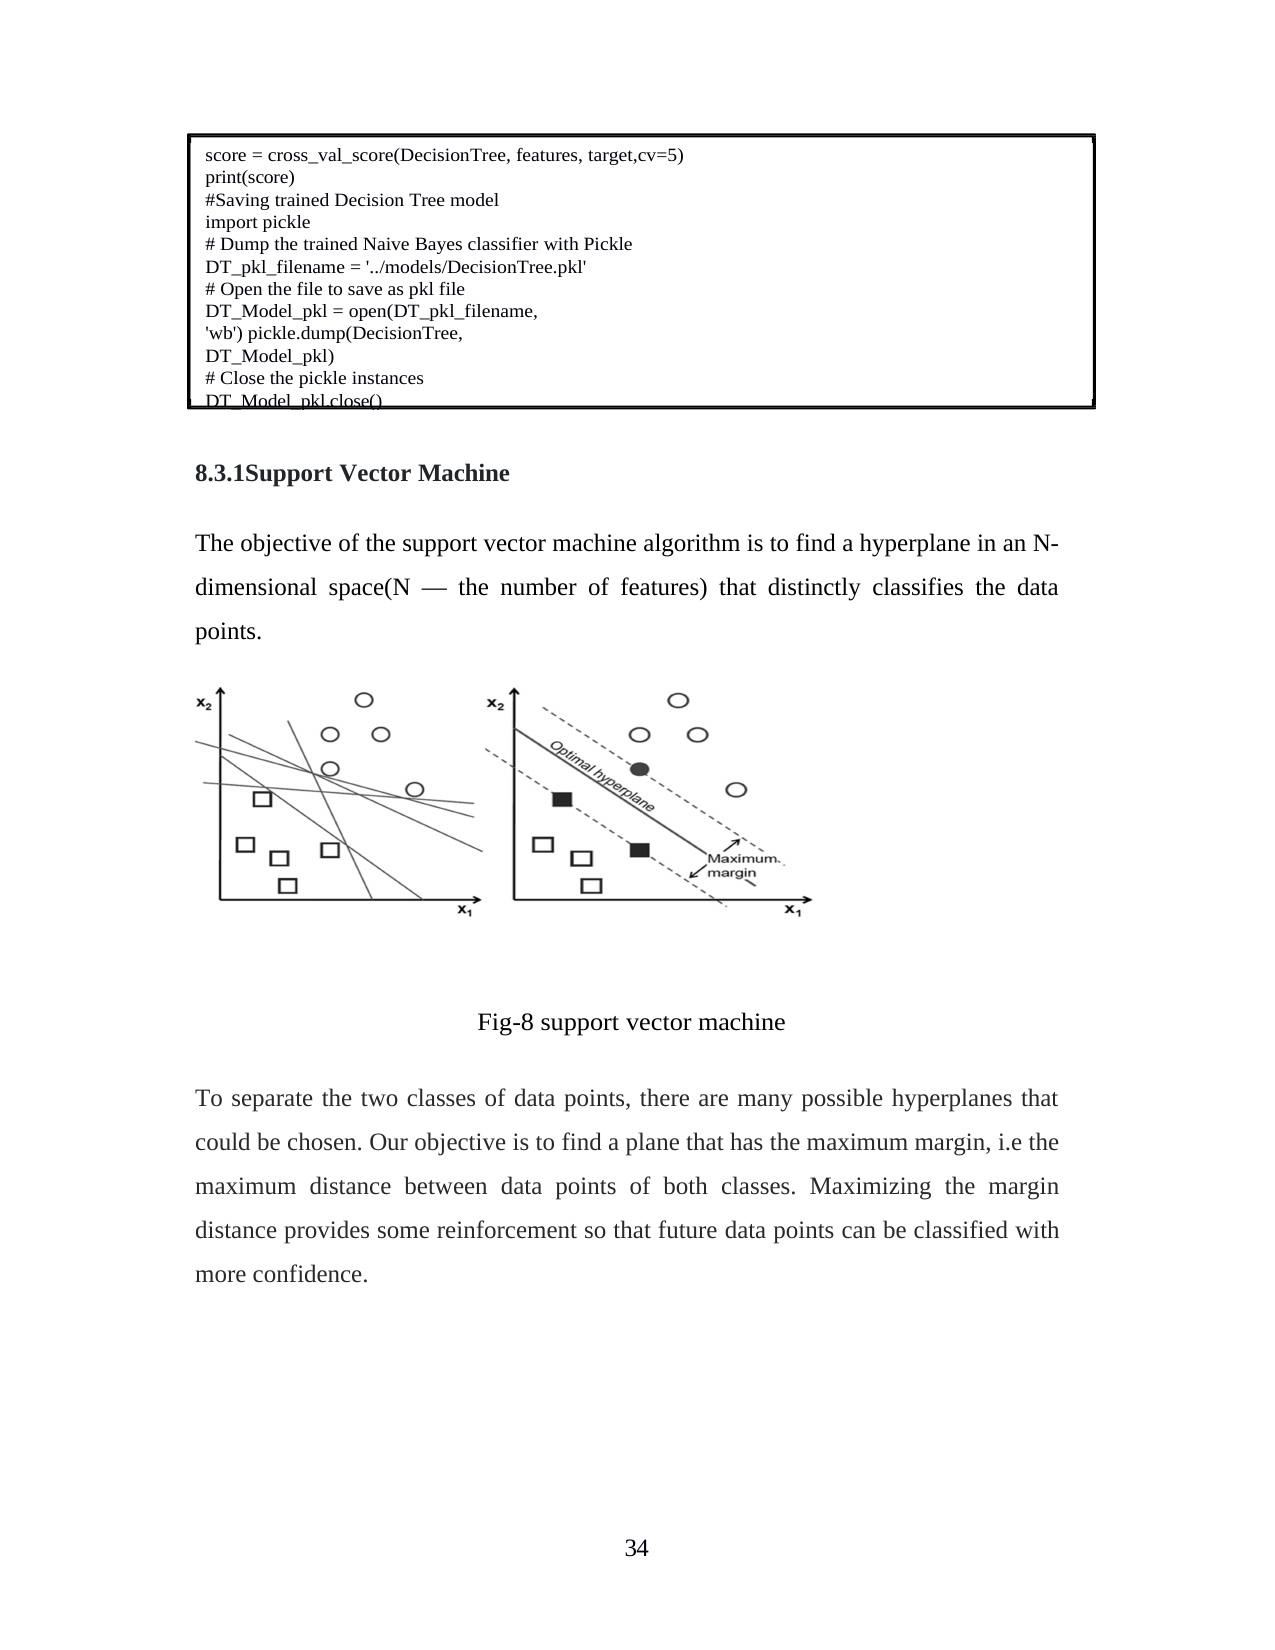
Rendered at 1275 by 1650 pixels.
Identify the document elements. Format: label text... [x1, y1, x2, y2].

picture [194, 687, 815, 918]
text Fig-8 support vector machine [477, 1007, 1123, 1036]
text To separate the two classes of data points, there are many possible hyperplanes that could be chosen. Our objective is to find a plane that has the maximum margin, i.e the maximum distance between data points of both classes. Maximizing the margin distance provides some reinforcement so that future data points can be classified with more confidence. [195, 1083, 1060, 1288]
subtitle 8.3.1Support Vector Machine [195, 458, 1123, 487]
picture [190, 143, 1093, 399]
text The objective of the support vector machine algorithm is to find a hyperplane in an N- dimensional space(N — the number of features) that distinctly classifies the data points. [195, 528, 1060, 644]
